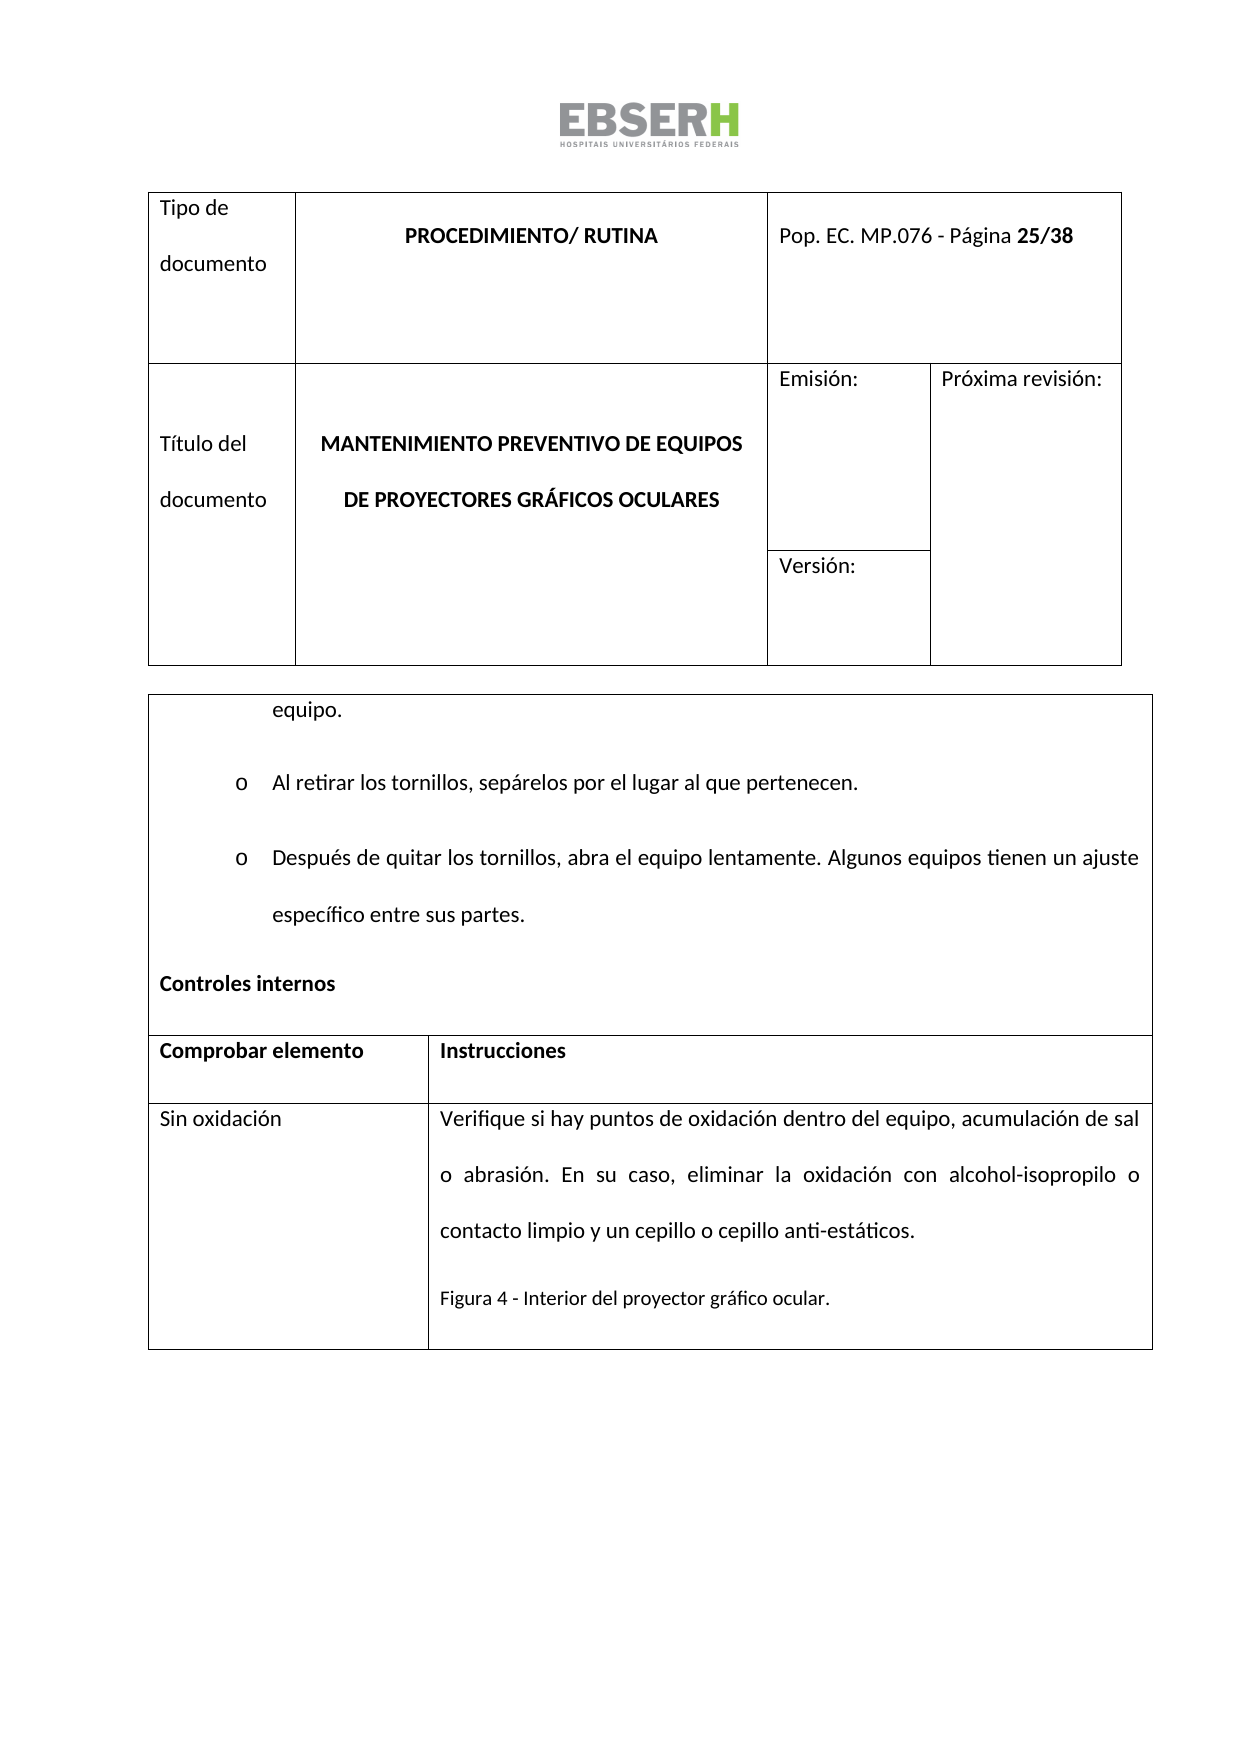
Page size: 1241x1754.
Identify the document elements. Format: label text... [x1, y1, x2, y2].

picture [558, 101, 741, 147]
table_cell Comprobar elemento [149, 1036, 428, 1103]
table_cell Asegúrese de que el equipo esté apagado y apagado de la red eléctrica antes de iniciar las comprobaciones internas. Los controles internos solo podrán realizarse en equipos propiedad del hospital y queno estén sujetos a contratos de comisión, alquiler, compostaje y/o garantía. Los tornillos que fijan la carcasa del equipo de proyector gráfico ocular se encuentran en su base, en la parte inferior y/o posterior. Antes de iniciar la apertura, desconecte todos los cablesexternos que estén conectados al equipo. Al retirar los tornillos, sepárelos por el lugar al que pertenecen. Después de quitar los tornillos, abra el equipo lentamente. Algunos equipos tienen un ajuste específico entre sus partes. Controles internos [149, 695, 1152, 1035]
table_cell Verifique si hay puntos de oxidación dentro del equipo, acumulación de sal o abrasión. En su caso, eliminar la oxidación con alcohol-isopropilo o contacto limpio y un cepillo o cepillo anti-estáticos. Figura 4 - Interior del proyector gráfico ocular. Fuente: Elaboración propia (2022) [429, 1104, 1152, 1349]
table_cell Sin oxidación [149, 1104, 428, 1349]
table_cell Instrucciones [429, 1036, 1152, 1103]
